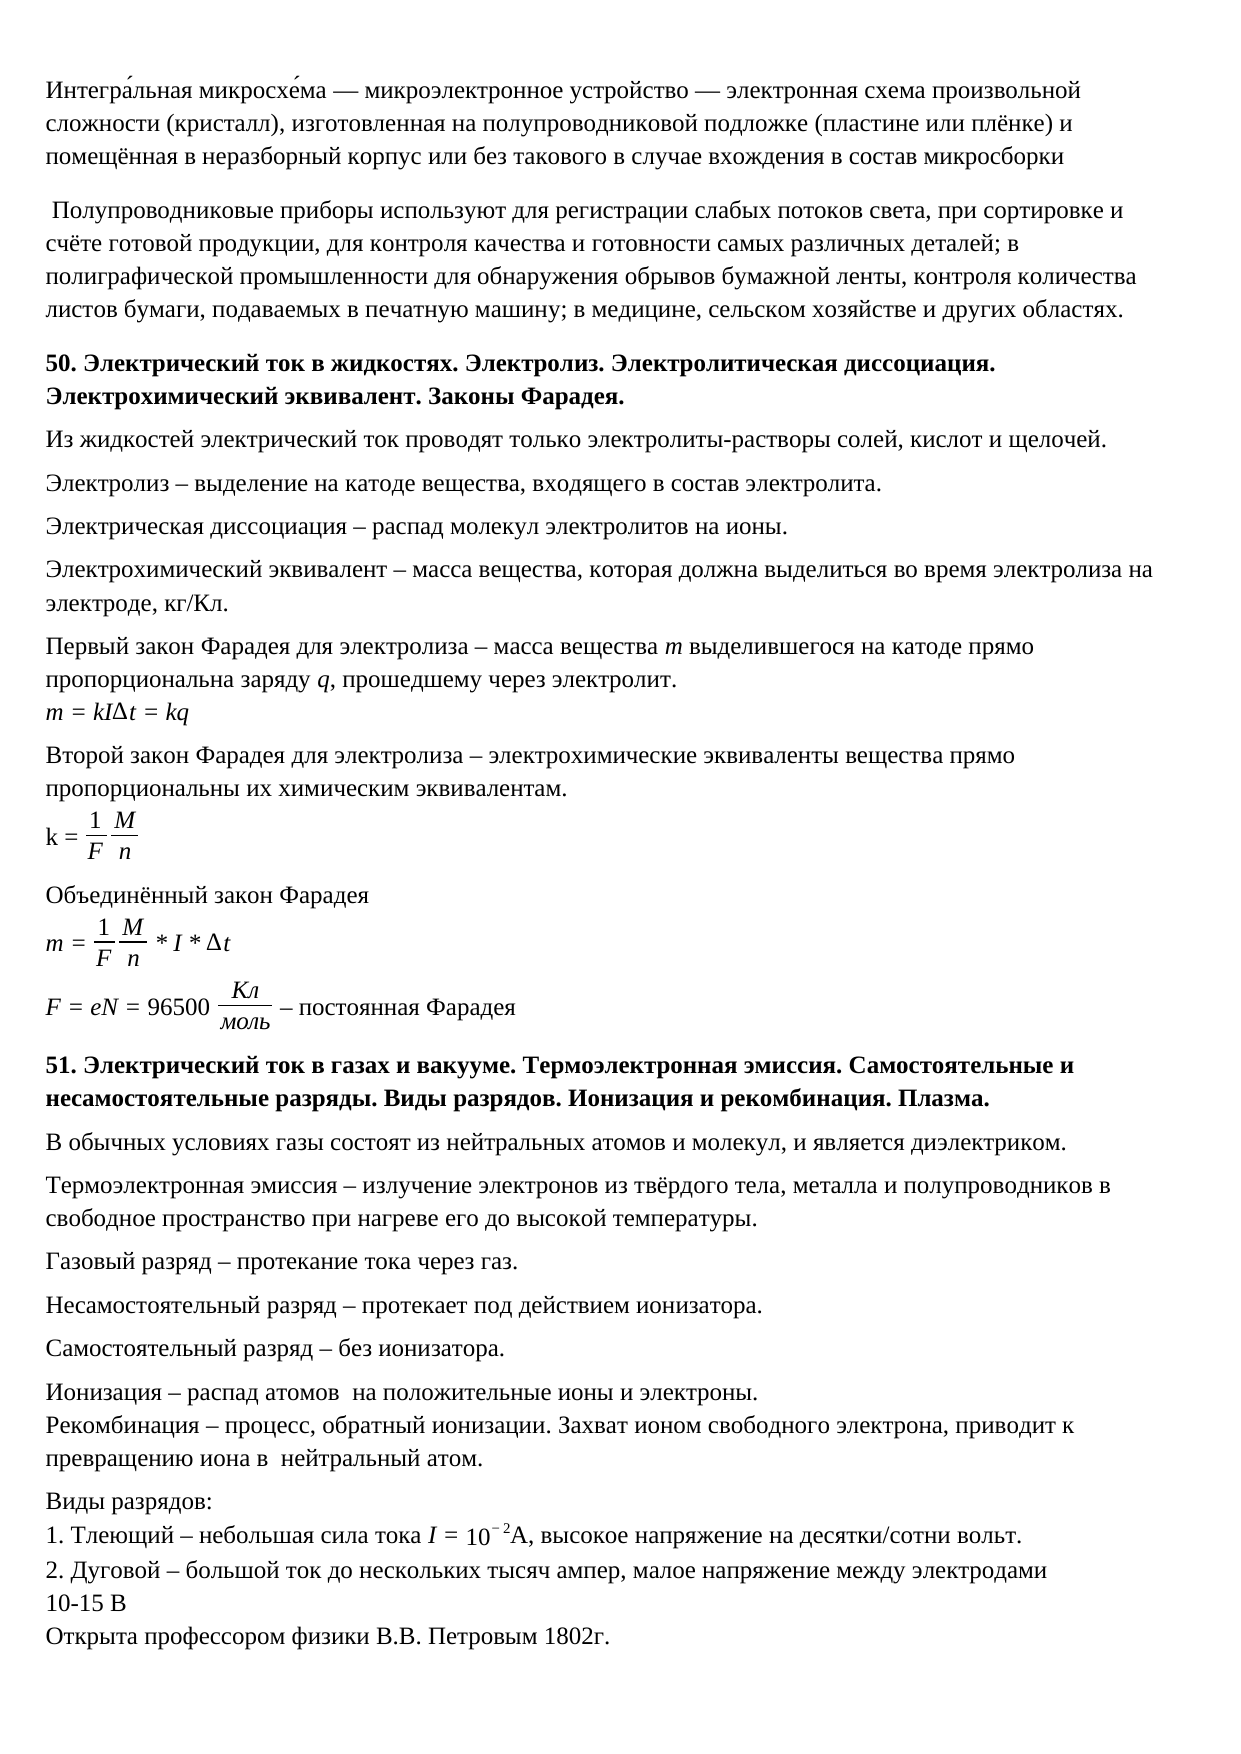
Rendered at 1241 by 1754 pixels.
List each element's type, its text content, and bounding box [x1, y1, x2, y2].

text 51. Электрический ток в газах и вакууме. Термоэлектронная эмиссия. Самостоятельные и несамостоятельные разряды. Виды разрядов. Ионизация и рекомбинация. Плазма. [45, 1050, 1165, 1112]
text 50. Электрический ток в жидкостях. Электролиз. Электролитическая диссоциация. Электрохимический эквивалент. Законы Фарадея. [45, 348, 1165, 409]
text Несамостоятельный разряд – протекает под действием ионизатора. [45, 1290, 1165, 1319]
text Электролиз – выделение на катоде вещества, входящего в состав электролита. [45, 468, 1165, 496]
text Полупроводниковые приборы используют для регистрации слабых потоков света, при сортировке и счёте готовой продукции, для контроля качества и готовности самых различных деталей; в полиграфической промышленности для обнаружения обрывов бумажной ленты, контроля количества листов бумаги, подаваемых в печатную машину; в медицине, сельском хозяйстве и других областях. [45, 195, 1165, 323]
text Интегра́льная микросхе́ма — микроэлектронное устройство — электронная схема произвольной сложности (кристалл), изготовленная на полупроводниковой подложке (пластине или плёнке) и помещённая в неразборный корпус или без такового в случае вхождения в состав микросборки [45, 75, 1165, 170]
text В обычных условиях газы состоят из нейтральных атомов и молекул, и является диэлектриком. [45, 1127, 1165, 1155]
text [45, 1486, 1165, 1649]
text Первый закон Фарадея для электролиза – масса вещества m выделившегося на катоде прямо пропорциональна заряду q, прошедшему через электролит. m = kIt = kq [45, 631, 1165, 726]
text Ионизация – распад атомов на положительные ионы и электроны. Рекомбинация – процесс, обратный ионизации. Захват ионом свободного электрона, приводит к превращению иона в нейтральный атом. [45, 1377, 1165, 1472]
text Электрохимический эквивалент – масса вещества, которая должна выделиться во время электролиза на электроде, кг/Кл. [45, 554, 1165, 616]
text Самостоятельный разряд – без ионизатора. [45, 1333, 1165, 1362]
text Второй закон Фарадея для электролиза – электрохимические эквиваленты вещества прямо пропорциональны их химическим эквивалентам. k = [45, 741, 1165, 866]
text Термоэлектронная эмиссия – излучение электронов из твёрдого тела, металла и полупроводников в свободное пространство при нагреве его до высокой температуры. [45, 1170, 1165, 1232]
text Газовый разряд – протекание тока через газ. [45, 1246, 1165, 1275]
text Электрическая диссоциация – распад молекул электролитов на ионы. [45, 511, 1165, 540]
text Из жидкостей электрический ток проводят только электролиты-растворы солей, кислот и щелочей. [45, 424, 1165, 453]
text Объединённый закон Фарадея m = * I * t F = eN = 96500 – постоянная Фарадея [45, 880, 1165, 1035]
